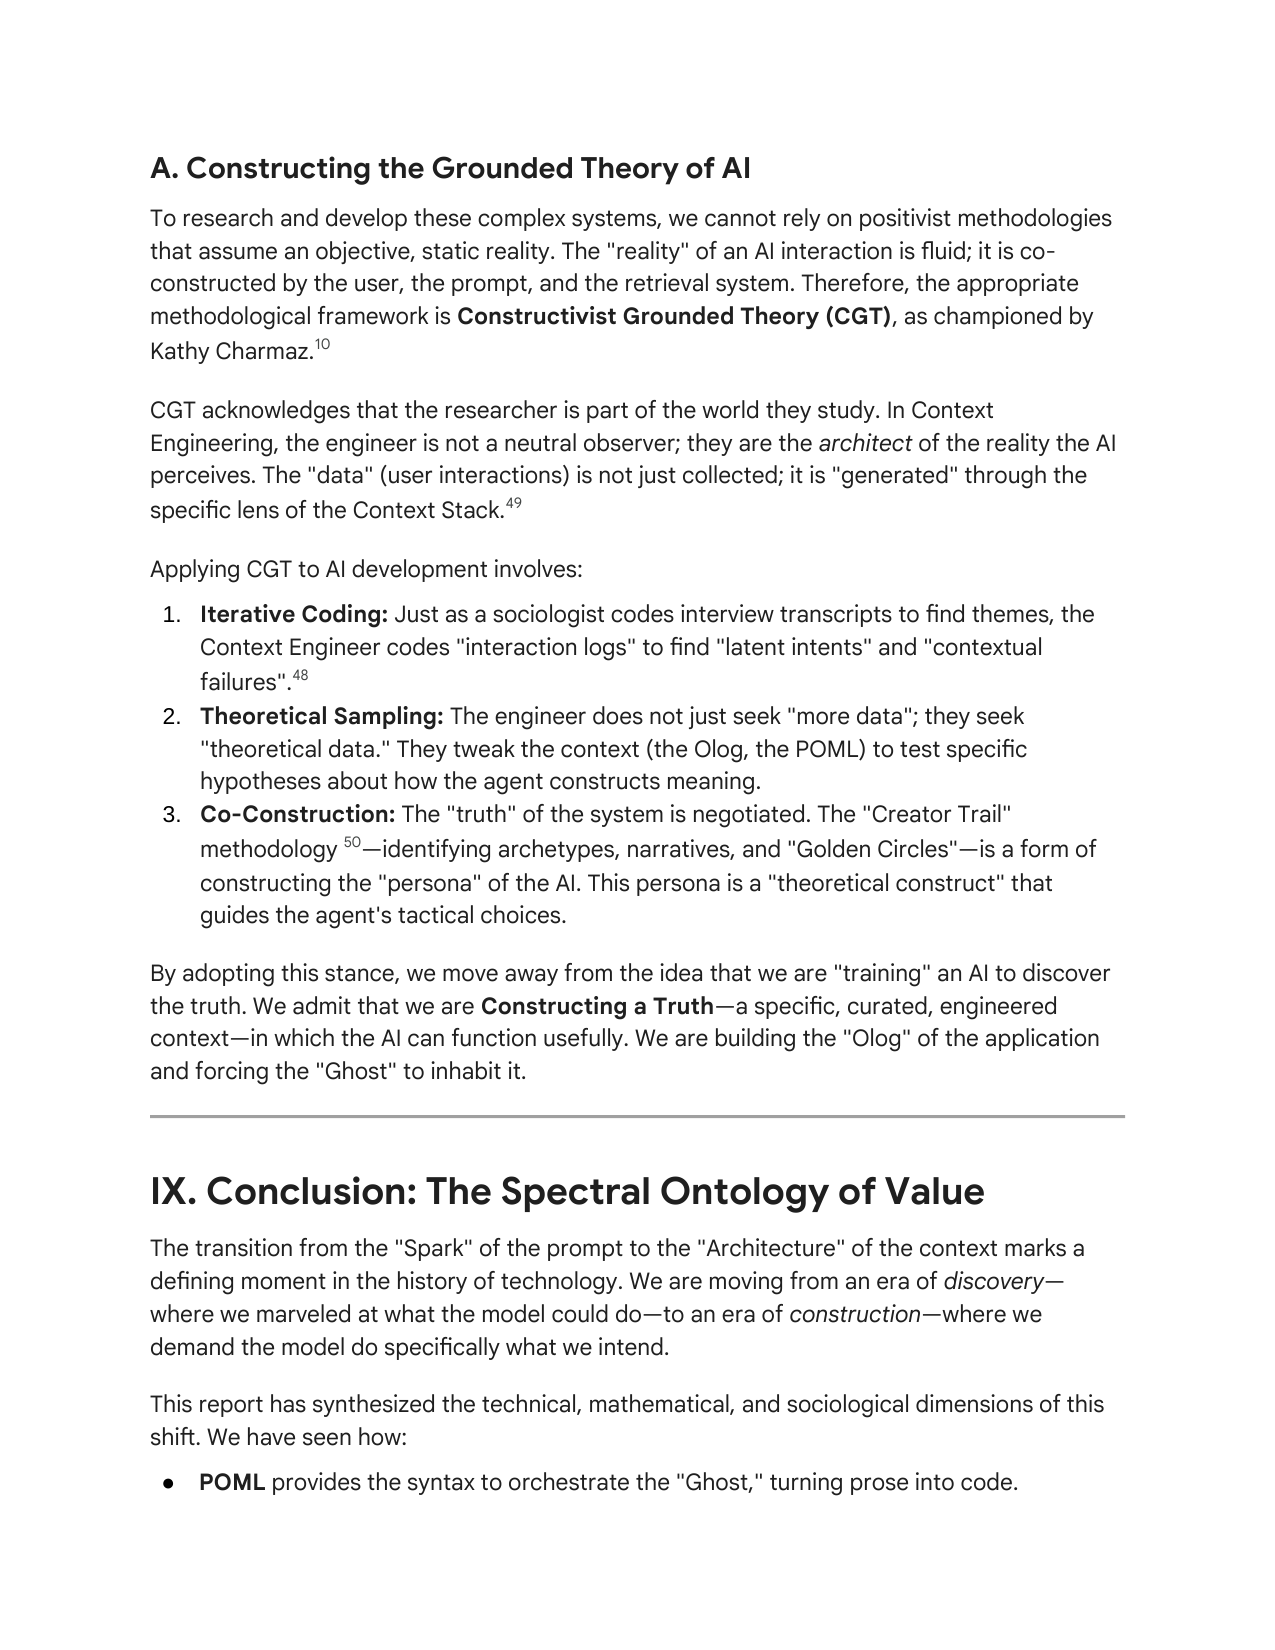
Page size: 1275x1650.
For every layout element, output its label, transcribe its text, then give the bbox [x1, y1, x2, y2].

text To research and develop these complex systems, we cannot rely on positivist methodologies that assume an objective, static reality. The "reality" of an AI interaction is fluid; it is co-constructed by the user, the prompt, and the retrieval system. Therefore, the appropriate methodological framework is Constructivist Grounded Theory (CGT), as championed by Kathy Charmaz.10 [150, 204, 1125, 367]
text The transition from the "Spark" of the prompt to the "Architecture" of the context marks a defining moment in the history of technology. We are moving from an era of discovery—where we marveled at what the model could do—to an era of construction—where we demand the model do specifically what we intend. [150, 1234, 1125, 1361]
text This report has synthesized the technical, mathematical, and sociological dimensions of this shift. We have seen how: [150, 1390, 1125, 1452]
text By adopting this stance, we move away from the idea that we are "training" an AI to discover the truth. We admit that we are Constructing a Truth—a specific, curated, engineered context—in which the AI can function usefully. We are building the "Olog" of the application and forcing the "Ghost" to inhabit it. [150, 959, 1125, 1086]
text CGT acknowledges that the researcher is part of the world they study. In Context Engineering, the engineer is not a neutral observer; they are the architect of the reality the AI perceives. The "data" (user interactions) is not just collected; it is "generated" through the specific lens of the Context Stack.49 [150, 396, 1125, 526]
subtitle A. Constructing the Grounded Theory of AI [150, 150, 1125, 187]
subtitle IX. Conclusion: The Spectral Ontology of Value [150, 1119, 1125, 1216]
list Co-Construction: The "truth" of the system is negotiated. The "Creator Trail" methodology 50—identifying archetypes, narratives, and "Golden Circles"—is a form of constructing the "persona" of the AI. This persona is a "theoretical construct" that guides the agent's tactical choices. [162, 800, 1125, 930]
list Iterative Coding: Just as a sociologist codes interview transcripts to find themes, the Context Engineer codes "interaction logs" to find "latent intents" and "contextual failures".48 [162, 601, 1125, 698]
list POML provides the syntax to orchestrate the "Ghost," turning prose into code. [161, 1468, 1125, 1497]
list Theoretical Sampling: The engineer does not just seek "more data"; they seek "theoretical data." They tweak the context (the Olog, the POML) to test specific hypotheses about how the agent constructs meaning. [162, 702, 1125, 796]
text Applying CGT to AI development involves: [150, 555, 1125, 584]
